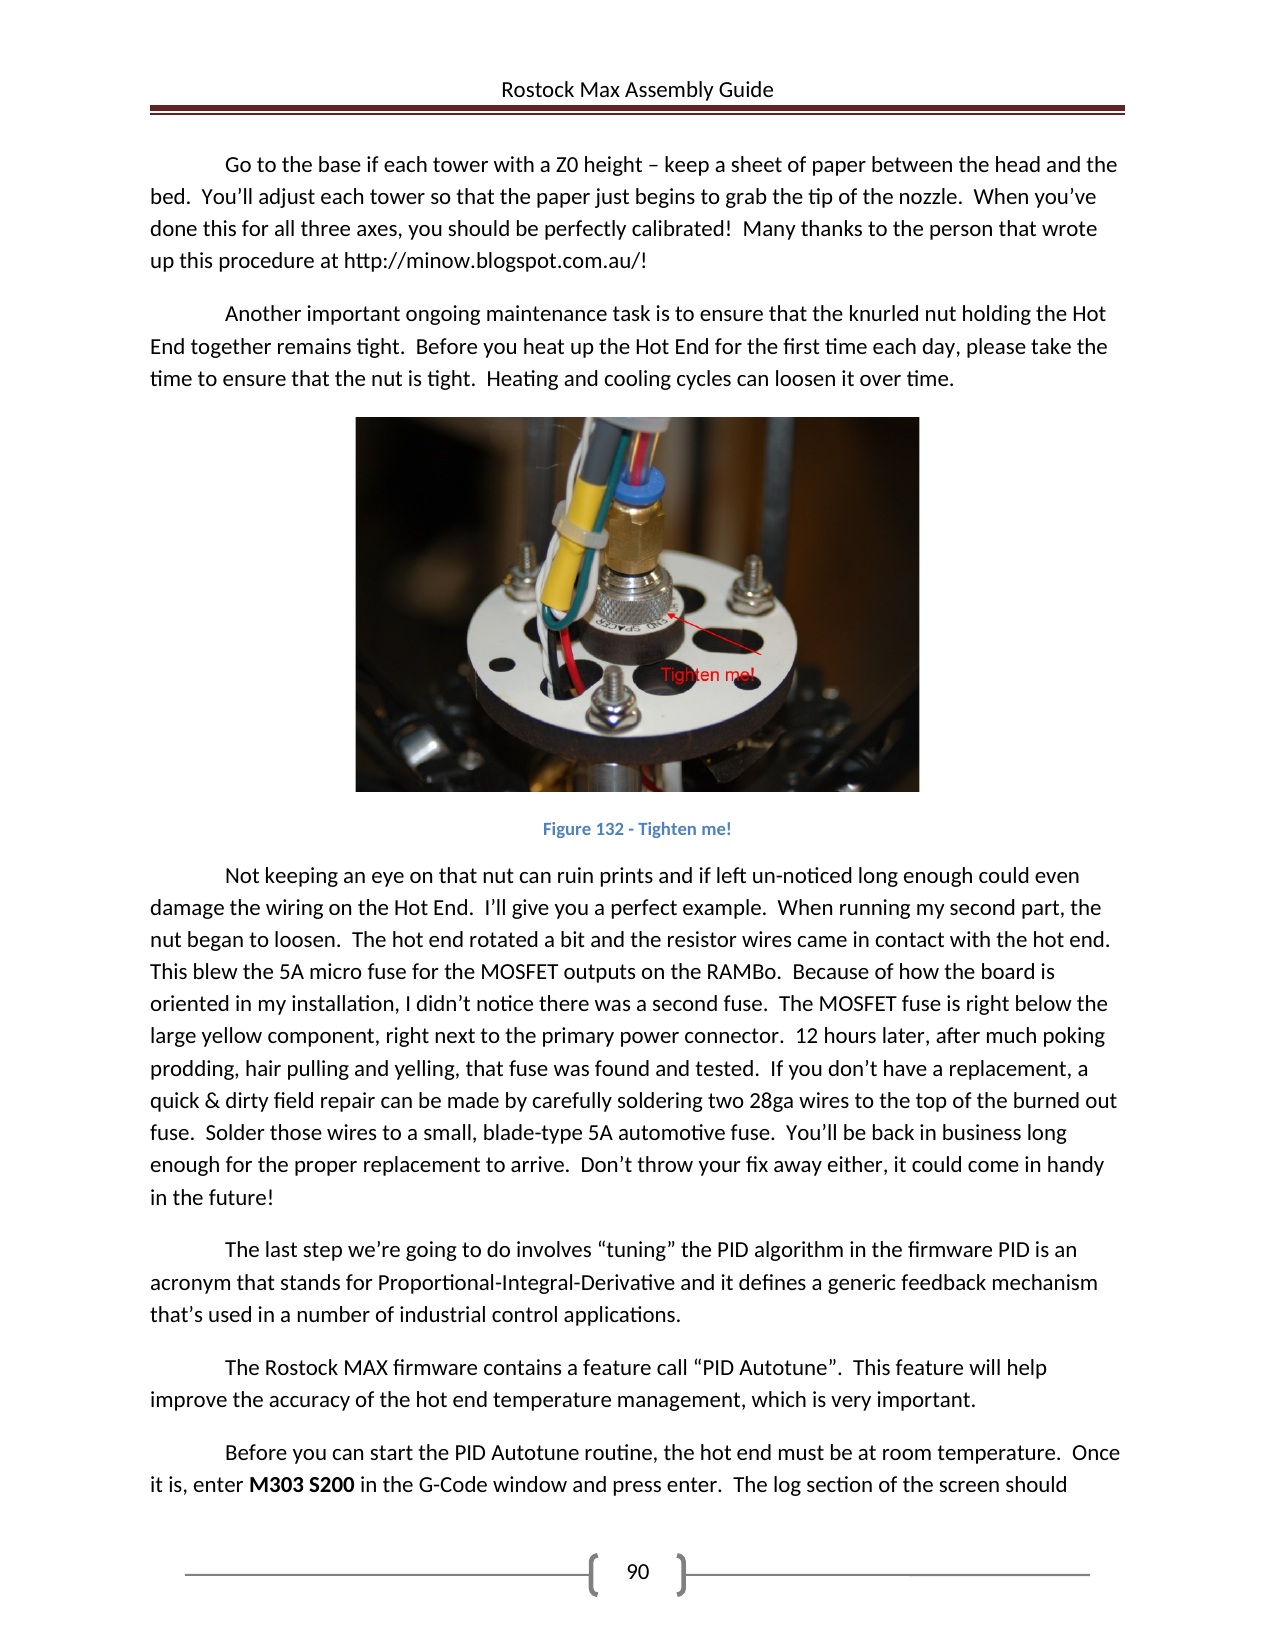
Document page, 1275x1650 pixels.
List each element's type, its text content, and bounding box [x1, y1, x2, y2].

text Another important ongoing maintenance task is to ensure that the knurled nut holding the Hot End together remains tight. Before you heat up the Hot End for the first time each day, please take the time to ensure that the nut is tight. Heating and cooling cycles can loosen it over time. [150, 299, 1125, 392]
text The Rostock MAX firmware contains a feature call “PID Autotune”. This feature will help improve the accuracy of the hot end temperature management, which is very important. [150, 1353, 1125, 1413]
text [150, 1438, 1125, 1498]
text The last step we’re going to do involves “tuning” the PID algorithm in the firmware PID is an acronym that stands for Proportional-Integral-Derivative and it defines a generic feedback mechanism that’s used in a number of industrial control applications. [150, 1236, 1125, 1328]
text Not keeping an eye on that nut can ruin prints and if left un-noticed long enough could even damage the wiring on the Hot End. I’ll give you a perfect example. When running my second part, the nut began to loosen. The hot end rotated a bit and the resistor wires came in contact with the hot end. This blew the 5A micro fuse for the MOSFET outputs on the RAMBo. Because of how the board is oriented in my installation, I didn’t notice there was a second fuse. The MOSFET fuse is right below the large yellow component, right next to the primary power connector. 12 hours later, after much poking prodding, hair pulling and yelling, that fuse was found and tested. If you don’t have a replacement, a quick & dirty field repair can be made by carefully soldering two 28ga wires to the top of the burned out fuse. Solder those wires to a small, blade-type 5A automotive fuse. You’ll be back in business long enough for the proper replacement to arrive. Don’t throw your fix away either, it could come in handy in the future! [150, 861, 1125, 1211]
picture [355, 417, 920, 792]
text Go to the base if each tower with a Z0 height – keep a sheet of paper between the head and the bed. You’ll adjust each tower so that the paper just begins to grab the tip of the nozzle. When you’ve done this for all three axes, you should be perfectly calibrated! Many thanks to the person that wrote up this procedure at http://minow.blogspot.com.au/! [150, 150, 1125, 274]
